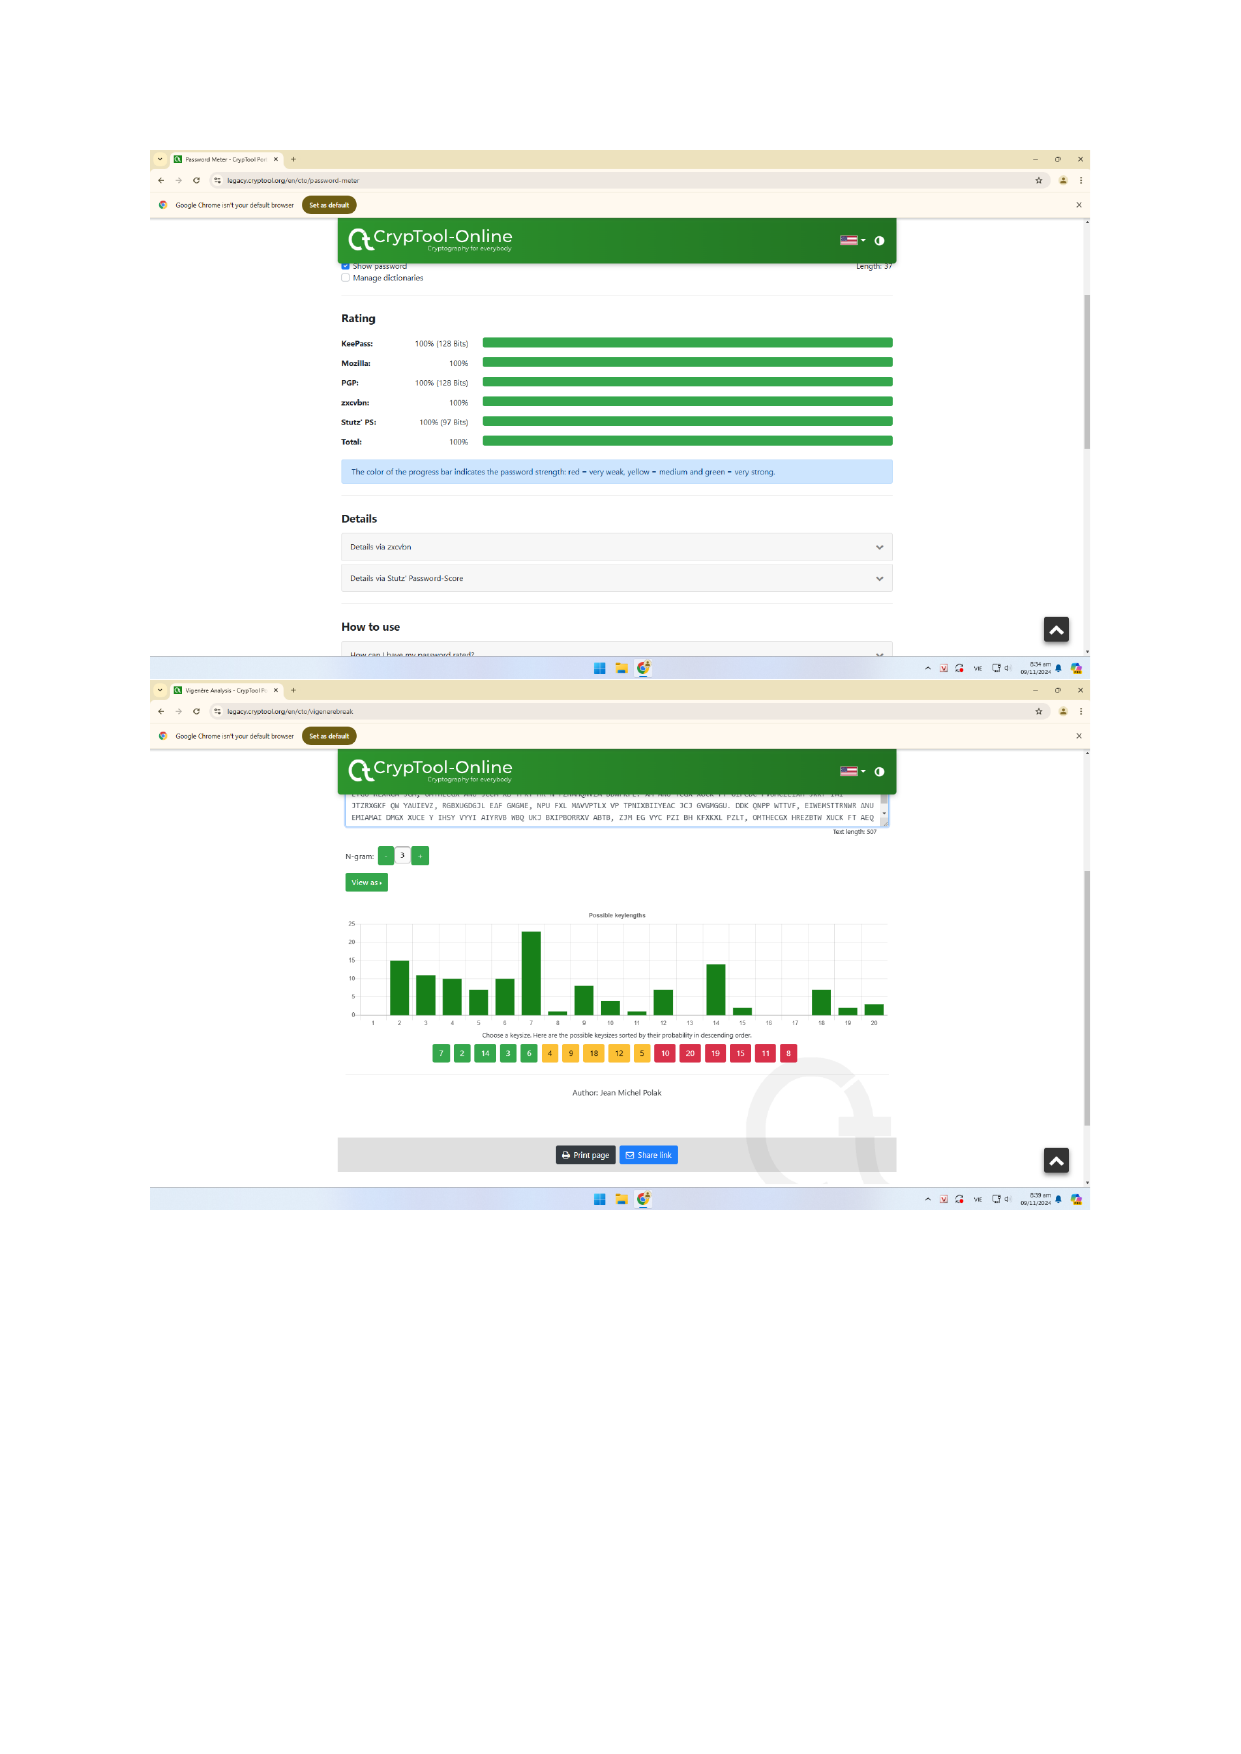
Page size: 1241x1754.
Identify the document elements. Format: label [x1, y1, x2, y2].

picture [150, 680, 1091, 1210]
picture [150, 150, 1091, 679]
